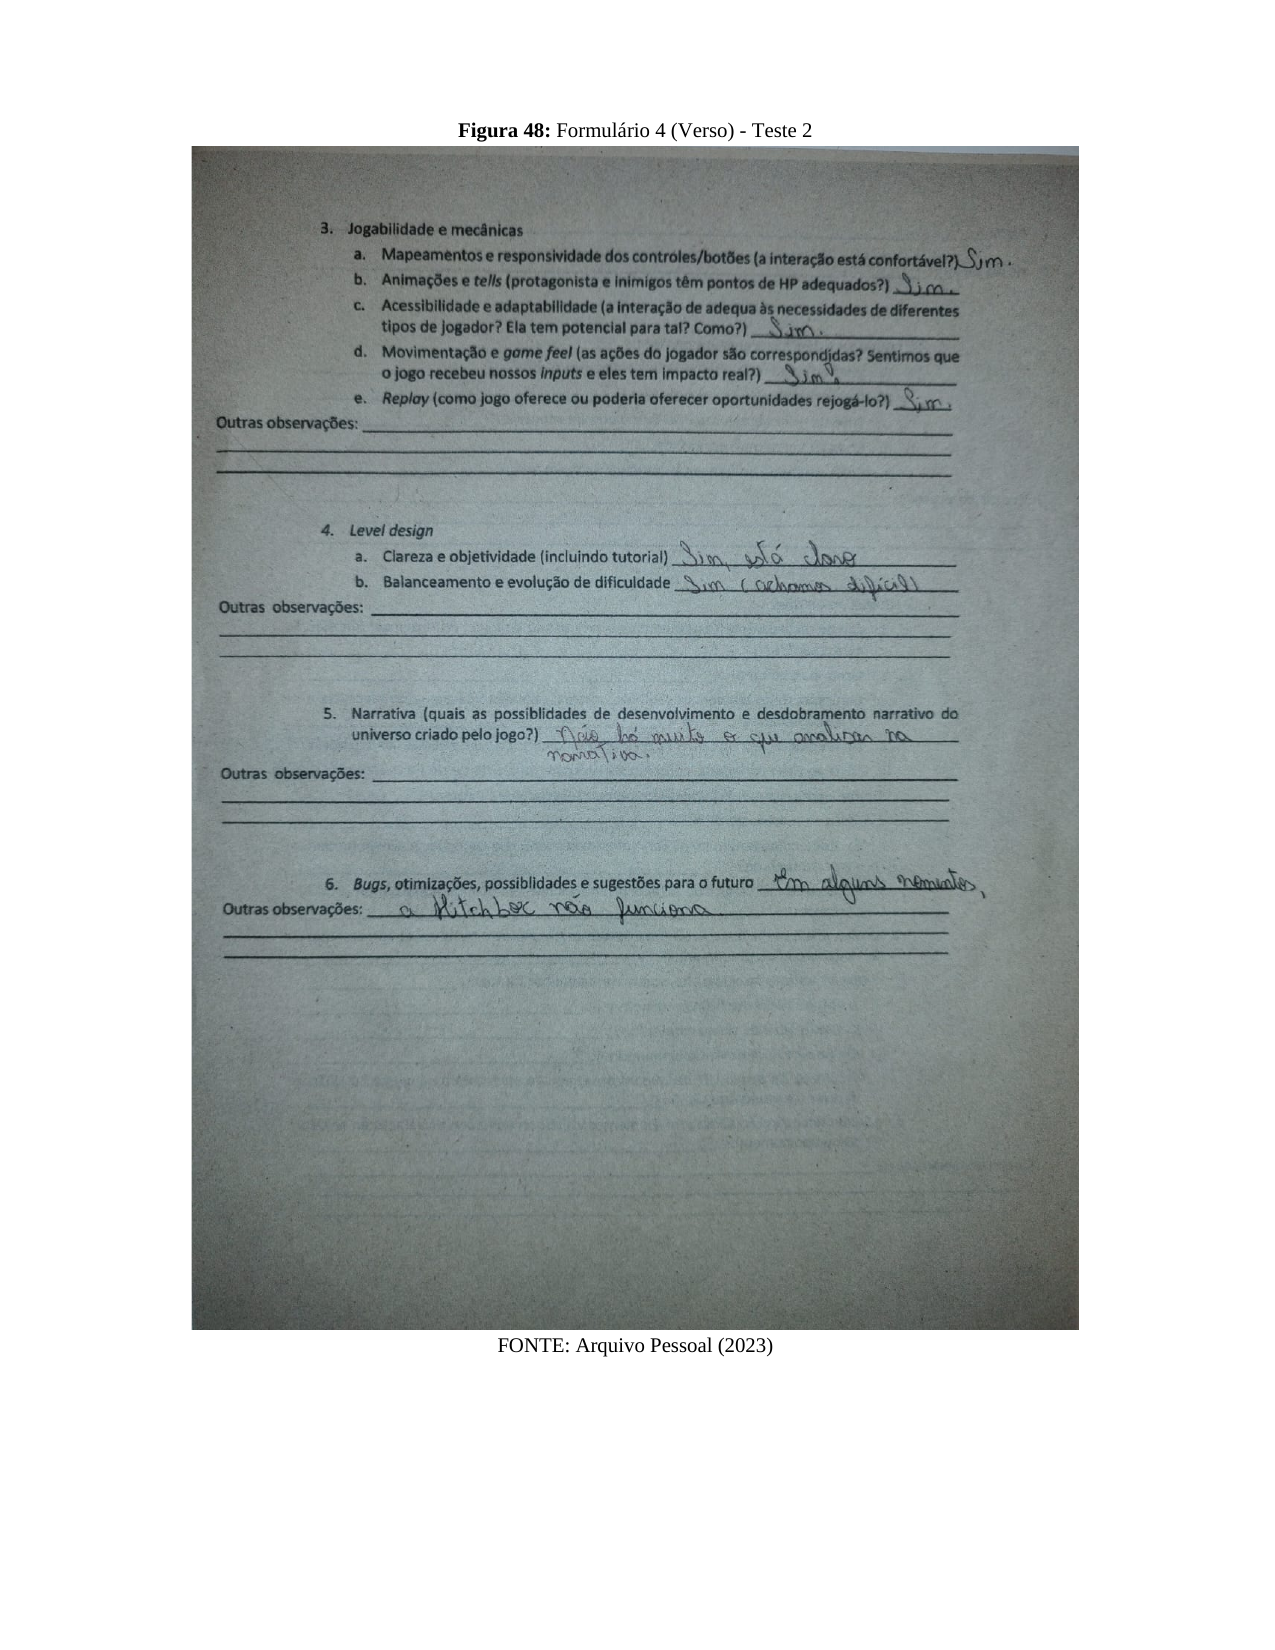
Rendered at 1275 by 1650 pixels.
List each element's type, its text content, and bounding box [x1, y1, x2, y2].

text FONTE: Arquivo Pessoal (2023) [118, 1333, 1152, 1357]
picture [191, 146, 1079, 1330]
